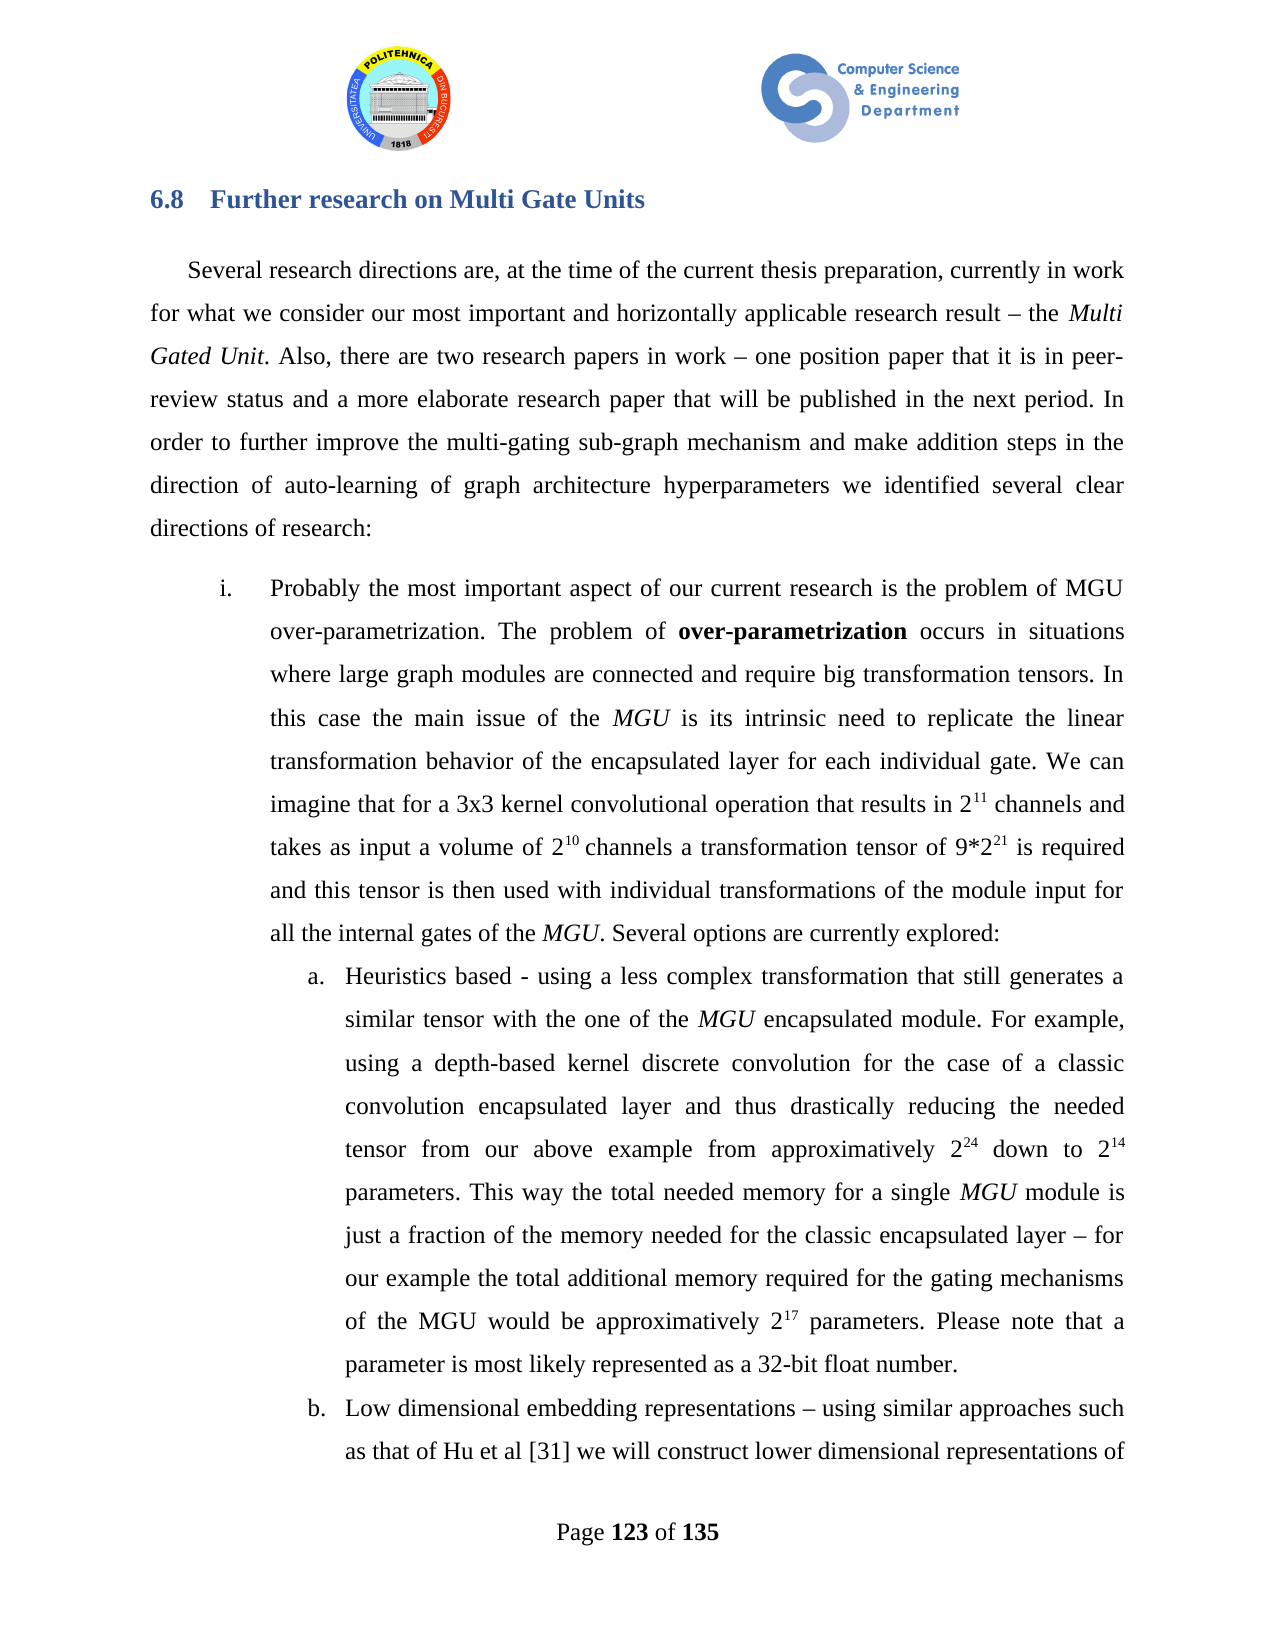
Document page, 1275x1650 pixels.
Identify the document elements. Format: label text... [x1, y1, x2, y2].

list Heuristics based - using a less complex transformation that still generates a similar tensor with the one of the MGU encapsulated module. For example, using a depth-based kernel discrete convolution for the case of a classic convolution encapsulated layer and thus drastically reducing the needed tensor from our above example from approximatively 224 down to 214 parameters. This way the total needed memory for a single MGU module is just a fraction of the memory needed for the classic encapsulated layer – for our example the total additional memory required for the gating mechanisms of the MGU would be approximatively 217 parameters. Please note that a parameter is most likely represented as a 32-bit float number. [307, 961, 1125, 1378]
text Several research directions are, at the time of the current thesis preparation, currently in work for what we consider our most important and horizontally applicable research result – the Multi Gated Unit. Also, there are two research papers in work – one position paper that it is in peer-review status and a more elaborate research paper that will be published in the next period. In order to further improve the multi-gating sub-graph mechanism and make addition steps in the direction of auto-learning of graph architecture hyperparameters we identified several clear directions of research: [150, 255, 1125, 542]
picture [346, 46, 451, 151]
picture [760, 53, 963, 144]
list Probably the most important aspect of our current research is the problem of MGU over-parametrization. The problem of over-parametrization occurs in situations where large graph modules are connected and require big transformation tensors. In this case the main issue of the MGU is its intrinsic need to replicate the linear transformation behavior of the encapsulated layer for each individual gate. We can imagine that for a 3x3 kernel convolutional operation that results in 211 channels and takes as input a volume of 210 channels a transformation tensor of 9*221 is required and this tensor is then used with individual transformations of the module input for all the internal gates of the MGU. Several options are currently explored: [232, 573, 1125, 947]
subtitle Further research on Multi Gate Units [150, 183, 1125, 214]
